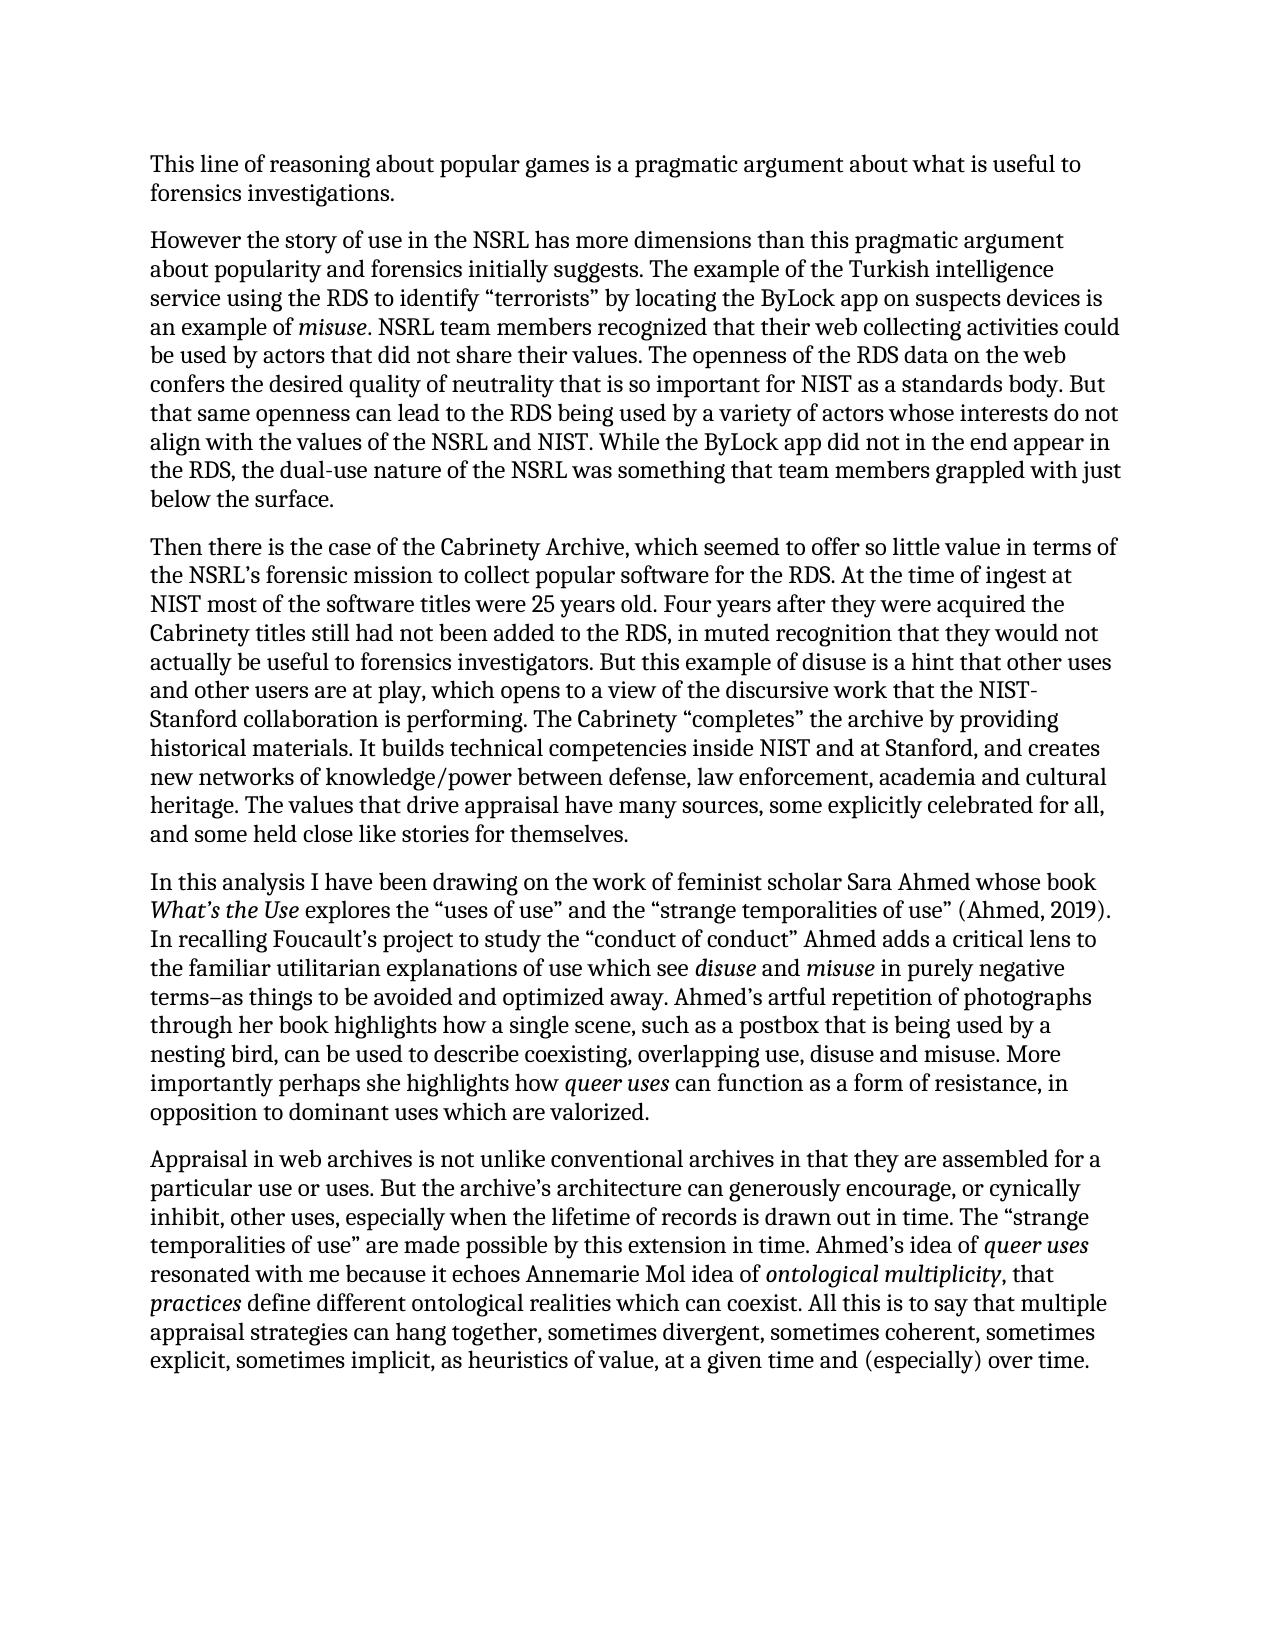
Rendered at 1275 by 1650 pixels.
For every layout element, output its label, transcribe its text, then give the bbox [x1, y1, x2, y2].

text Appraisal in web archives is not unlike conventional archives in that they are assembled for a particular use or uses. But the archive’s architecture can generously encourage, or cynically inhibit, other uses, especially when the lifetime of records is drawn out in time. The “strange temporalities of use” are made possible by this extension in time. Ahmed’s idea of queer uses resonated with me because it echoes Annemarie Mol idea of ontological multiplicity, that practices define different ontological realities which can coexist. All this is to say that multiple appraisal strategies can hang together, sometimes divergent, sometimes coherent, sometimes explicit, sometimes implicit, as heuristics of value, at a given time and (especially) over time. [150, 1145, 1125, 1375]
text However the story of use in the NSRL has more dimensions than this pragmatic argument about popularity and forensics initially suggests. The example of the Turkish intelligence service using the RDS to identify “terrorists” by locating the ByLock app on suspects devices is an example of misuse. NSRL team members recognized that their web collecting activities could be used by actors that did not share their values. The openness of the RDS data on the web confers the desired quality of neutrality that is so important for NIST as a standards body. But that same openness can lead to the RDS being used by a variety of actors whose interests do not align with the values of the NSRL and NIST. While the ByLock app did not in the end appear in the RDS, the dual-use nature of the NSRL was something that team members grappled with just below the surface. [150, 226, 1125, 514]
text Then there is the case of the Cabrinety Archive, which seemed to offer so little value in terms of the NSRL’s forensic mission to collect popular software for the RDS. At the time of ingest at NIST most of the software titles were 25 years old. Four years after they were acquired the Cabrinety titles still had not been added to the RDS, in muted recognition that they would not actually be useful to forensics investigators. But this example of disuse is a hint that other uses and other users are at play, which opens to a view of the discursive work that the NIST-Stanford collaboration is performing. The Cabrinety “completes” the archive by providing historical materials. It builds technical competencies inside NIST and at Stanford, and creates new networks of knowledge/power between defense, law enforcement, academia and cultural heritage. The values that drive appraisal have many sources, some explicitly celebrated for all, and some held close like stories for themselves. [150, 532, 1125, 849]
text In this analysis I have been drawing on the work of feminist scholar Sara Ahmed whose book What’s the Use explores the “uses of use” and the “strange temporalities of use” (Ahmed, 2019). In recalling Foucault’s project to study the “conduct of conduct” Ahmed adds a critical lens to the familiar utilitarian explanations of use which see disuse and misuse in purely negative terms–as things to be avoided and optimized away. Ahmed’s artful repetition of photographs through her book highlights how a single scene, such as a postbox that is being used by a nesting bird, can be used to describe coexisting, overlapping use, disuse and misuse. More importantly perhaps she highlights how queer uses can function as a form of resistance, in opposition to dominant uses which are valorized. [150, 867, 1125, 1126]
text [150, 150, 1125, 207]
